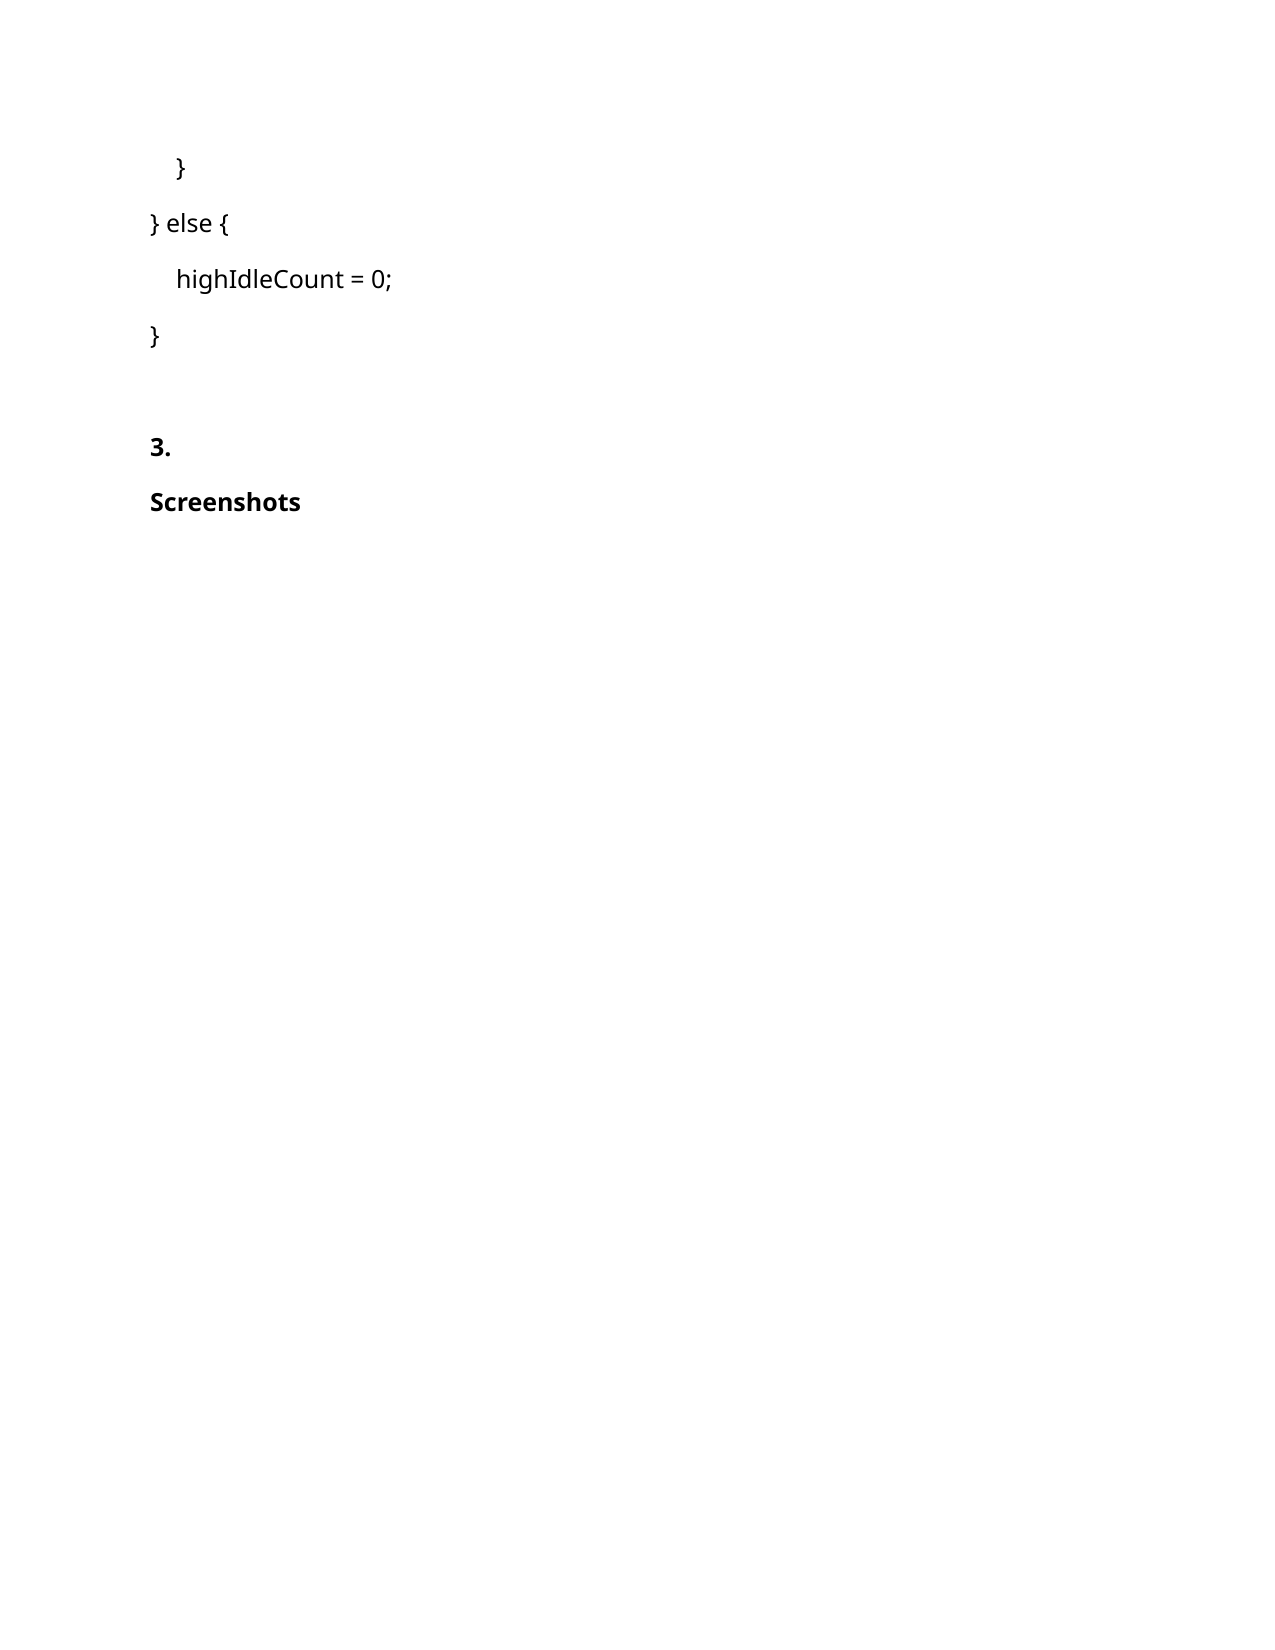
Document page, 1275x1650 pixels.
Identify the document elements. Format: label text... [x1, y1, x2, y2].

text } [150, 317, 1125, 352]
text } else { [150, 206, 1125, 240]
text Screenshots [150, 485, 1125, 519]
text } [150, 150, 1125, 184]
text 3. [150, 429, 1125, 463]
text highIdleCount = 0; [150, 262, 1125, 296]
